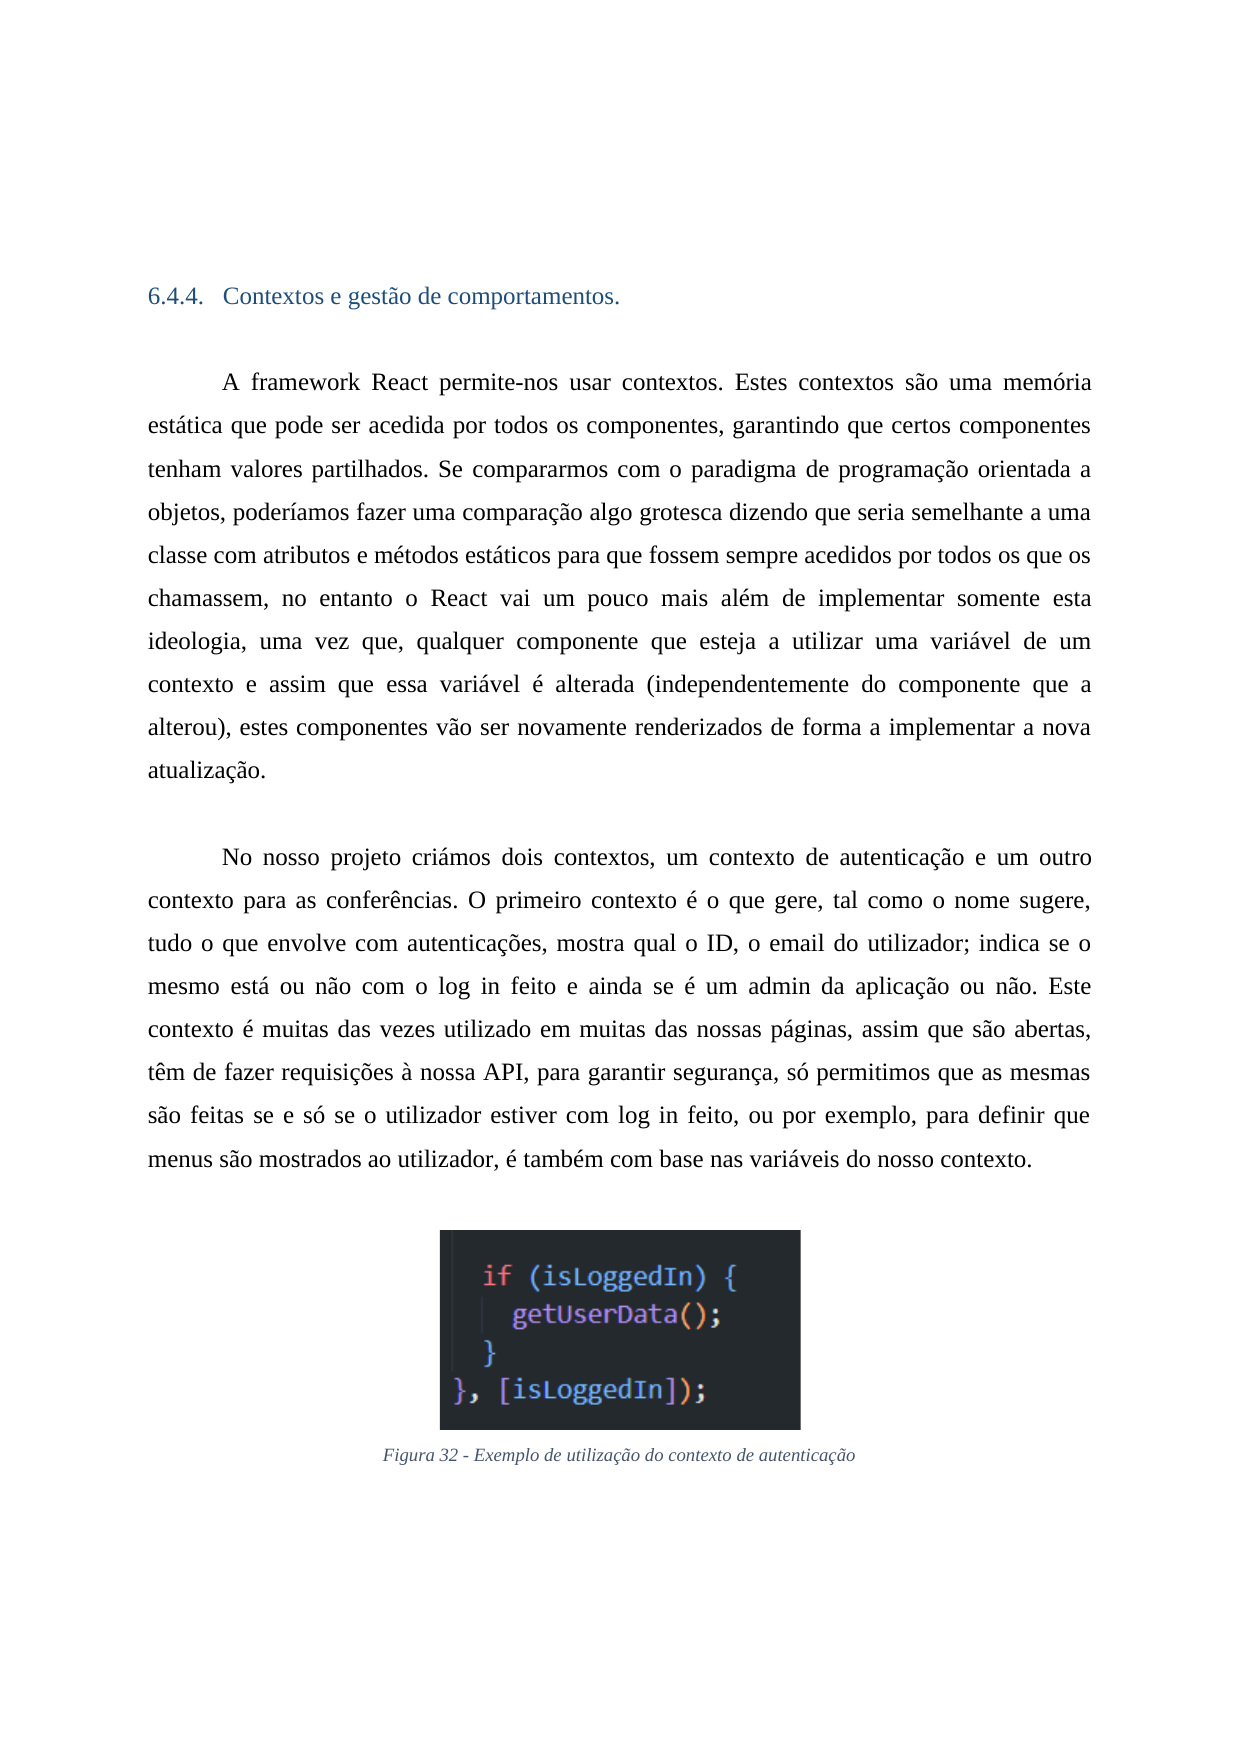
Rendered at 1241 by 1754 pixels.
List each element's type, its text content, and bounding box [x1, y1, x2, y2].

subtitle Contextos e gestão de comportamentos. [148, 281, 1092, 310]
text Figura 32 - Exemplo de utilização do contexto de autenticação [148, 1444, 1092, 1466]
text A framework React permite-nos usar contextos. Estes contextos são uma memória estática que pode ser acedida por todos os componentes, garantindo que certos componentes tenham valores partilhados. Se compararmos com o paradigma de programação orientada a objetos, poderíamos fazer uma comparação algo grotesca dizendo que seria semelhante a uma classe com atributos e métodos estáticos para que fossem sempre acedidos por todos os que os chamassem, no entanto o React vai um pouco mais além de implementar somente esta ideologia, uma vez que, qualquer componente que esteja a utilizar uma variável de um contexto e assim que essa variável é alterada (independentemente do componente que a alterou), estes componentes vão ser novamente renderizados de forma a implementar a nova atualização. [148, 367, 1092, 784]
text No nosso projeto criámos dois contextos, um contexto de autenticação e um outro contexto para as conferências. O primeiro contexto é o que gere, tal como o nome sugere, tudo o que envolve com autenticações, mostra qual o ID, o email do utilizador; indica se o mesmo está ou não com o log in feito e ainda se é um admin da aplicação ou não. Este contexto é muitas das vezes utilizado em muitas das nossas páginas, assim que são abertas, têm de fazer requisições à nossa API, para garantir segurança, só permitimos que as mesmas são feitas se e só se o utilizador estiver com log in feito, ou por exemplo, para definir que menus são mostrados ao utilizador, é também com base nas variáveis do nosso contexto. [148, 842, 1092, 1172]
picture [439, 1230, 801, 1430]
